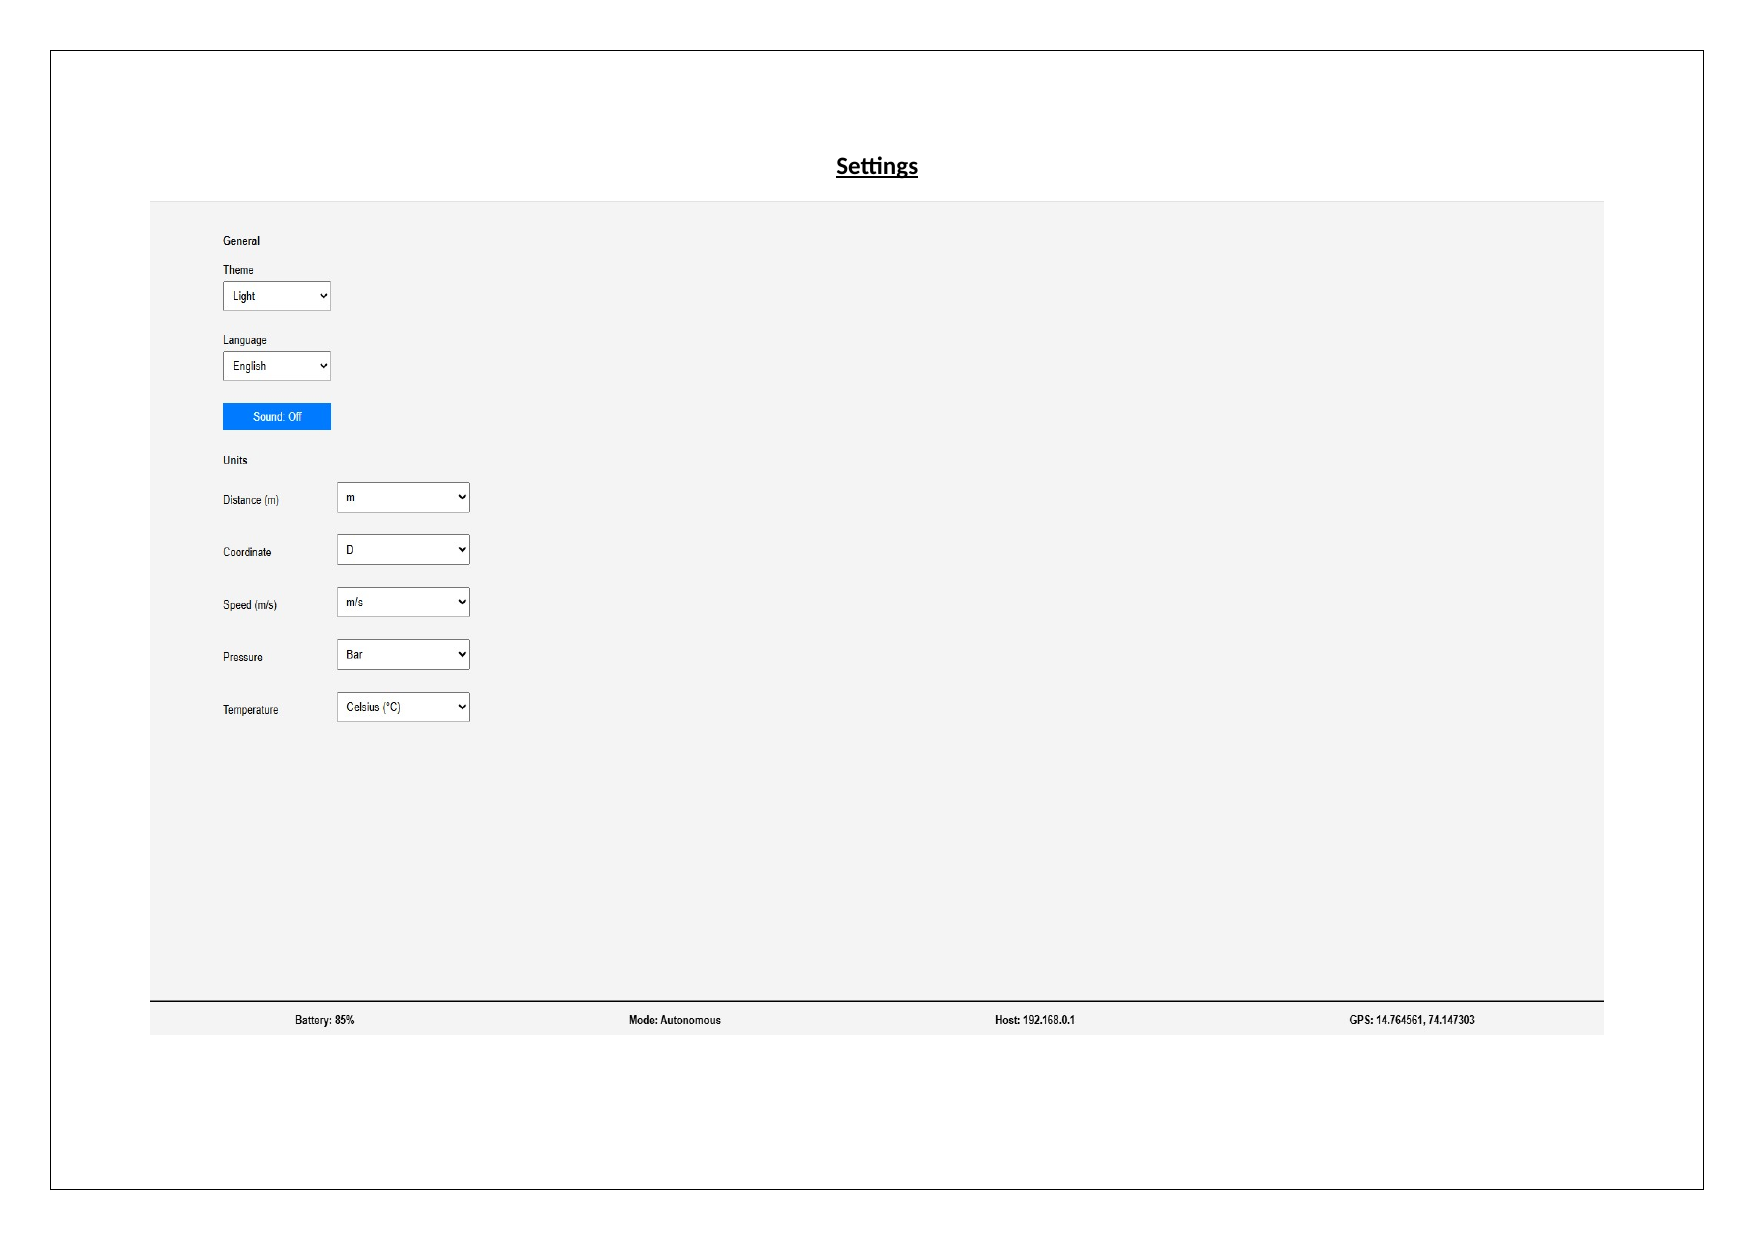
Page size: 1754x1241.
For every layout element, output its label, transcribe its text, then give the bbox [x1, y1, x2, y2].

text Settings [150, 150, 1604, 181]
picture [150, 199, 1604, 1035]
